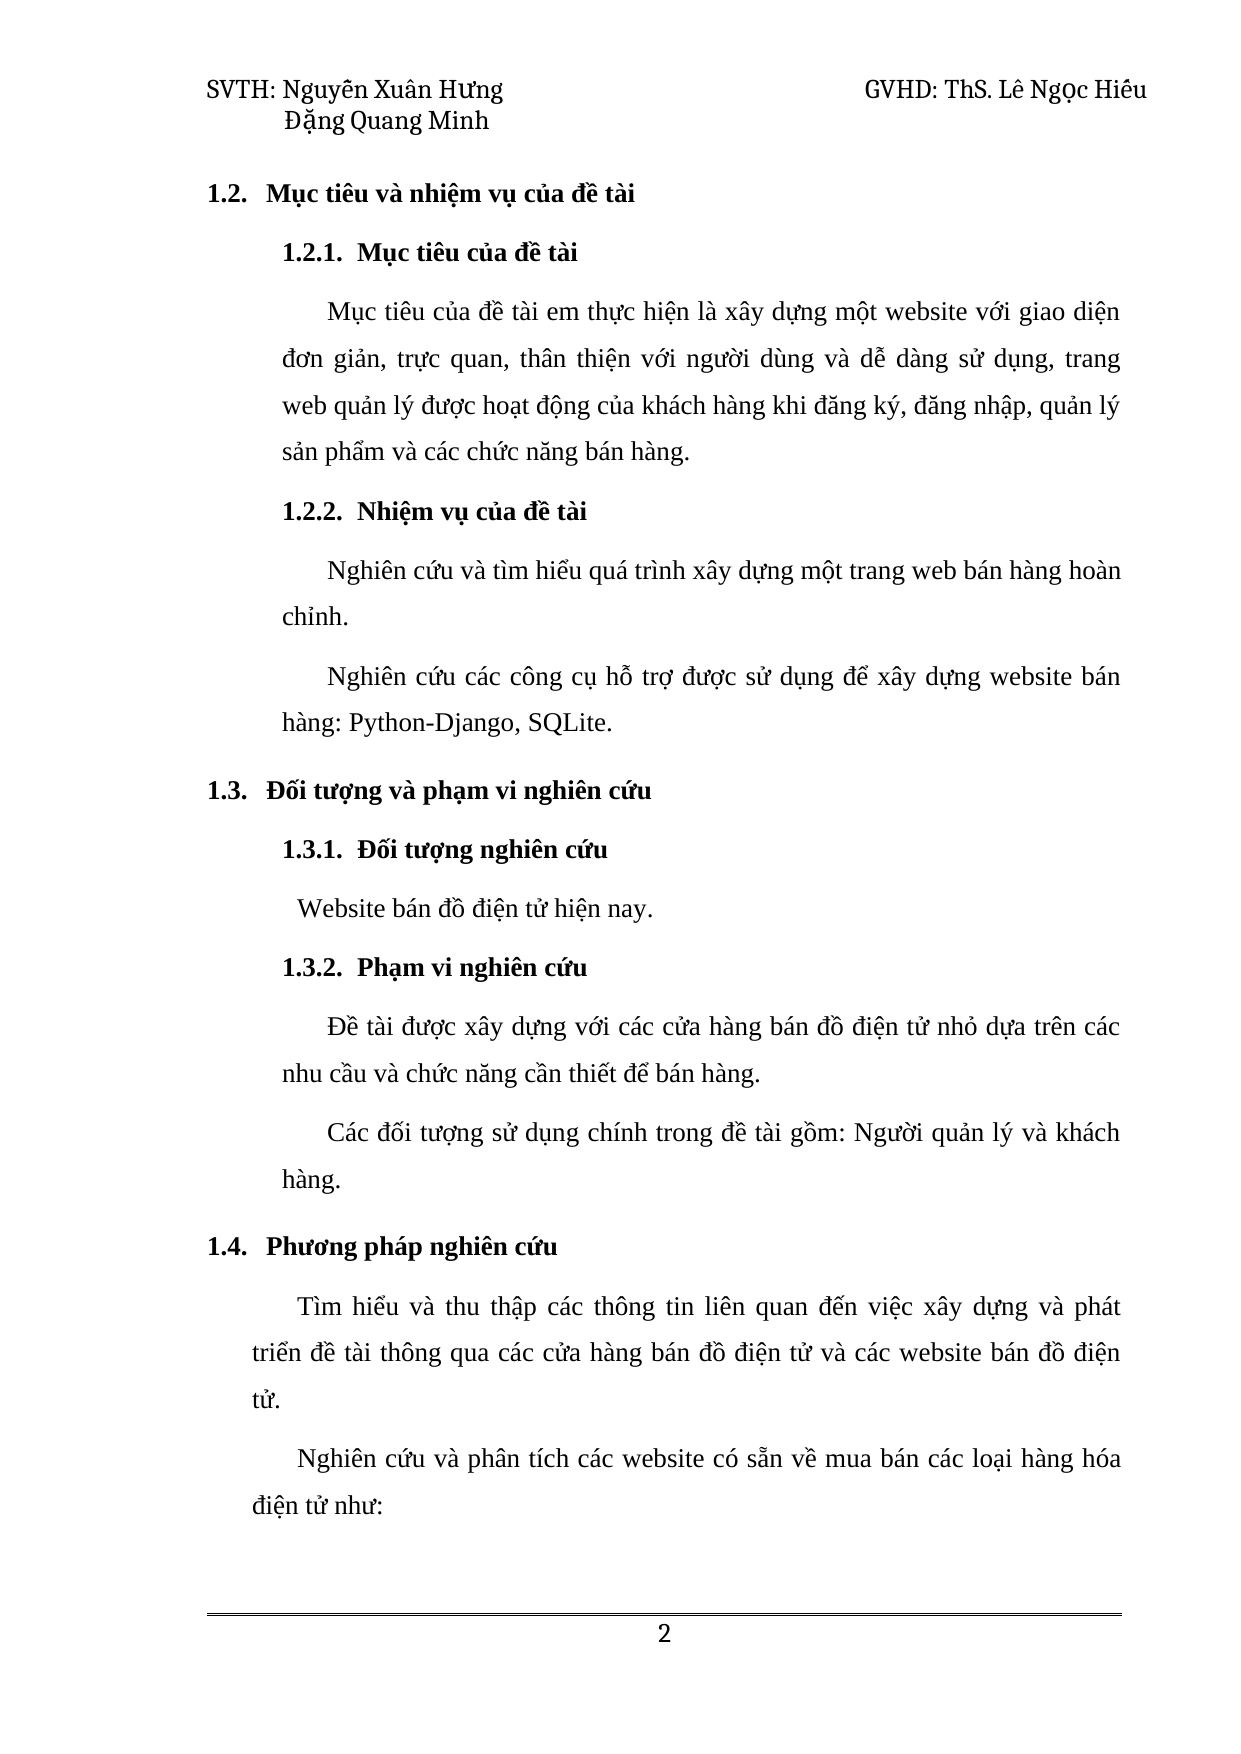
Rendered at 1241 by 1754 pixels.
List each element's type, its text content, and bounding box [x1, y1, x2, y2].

text Nghiên cứu và tìm hiểu quá trình xây dựng một trang web bán hàng hoàn chỉnh. [282, 554, 1122, 632]
subtitle Mục tiêu và nhiệm vụ của đề tài [207, 177, 1122, 208]
subtitle Mục tiêu của đề tài [282, 236, 1122, 267]
subtitle Phương pháp nghiên cứu [207, 1231, 1122, 1262]
subtitle Đối tượng và phạm vi nghiên cứu [207, 774, 1122, 805]
text Đề tài được xây dựng với các cửa hàng bán đồ điện tử nhỏ dựa trên các nhu cầu và chức năng cần thiết để bán hàng. [282, 1011, 1122, 1088]
text Mục tiêu của đề tài em thực hiện là xây dựng một website với giao diện đơn giản, trực quan, thân thiện với người dùng và dễ dàng sử dụng, trang web quản lý được hoạt động của khách hàng khi đăng ký, đăng nhập, quản lý sản phẩm và các chức năng bán hàng. [282, 296, 1122, 467]
text Nghiên cứu và phân tích các website có sẵn về mua bán các loại hàng hóa điện tử như: [252, 1442, 1122, 1520]
text Website bán đồ điện tử hiện nay. [252, 892, 1122, 923]
subtitle Đối tượng nghiên cứu [282, 833, 1122, 864]
text Các đối tượng sử dụng chính trong đề tài gồm: Người quản lý và khách hàng. [282, 1116, 1122, 1194]
text Tìm hiểu và thu thập các thông tin liên quan đến việc xây dựng và phát triển đề tài thông qua các cửa hàng bán đồ điện tử và các website bán đồ điện tử. [252, 1290, 1122, 1414]
subtitle Nhiệm vụ của đề tài [282, 495, 1122, 526]
text Nghiên cứu các công cụ hỗ trợ được sử dụng để xây dựng website bán hàng: Python-Django, SQLite. [282, 660, 1122, 737]
subtitle Phạm vi nghiên cứu [282, 951, 1122, 982]
